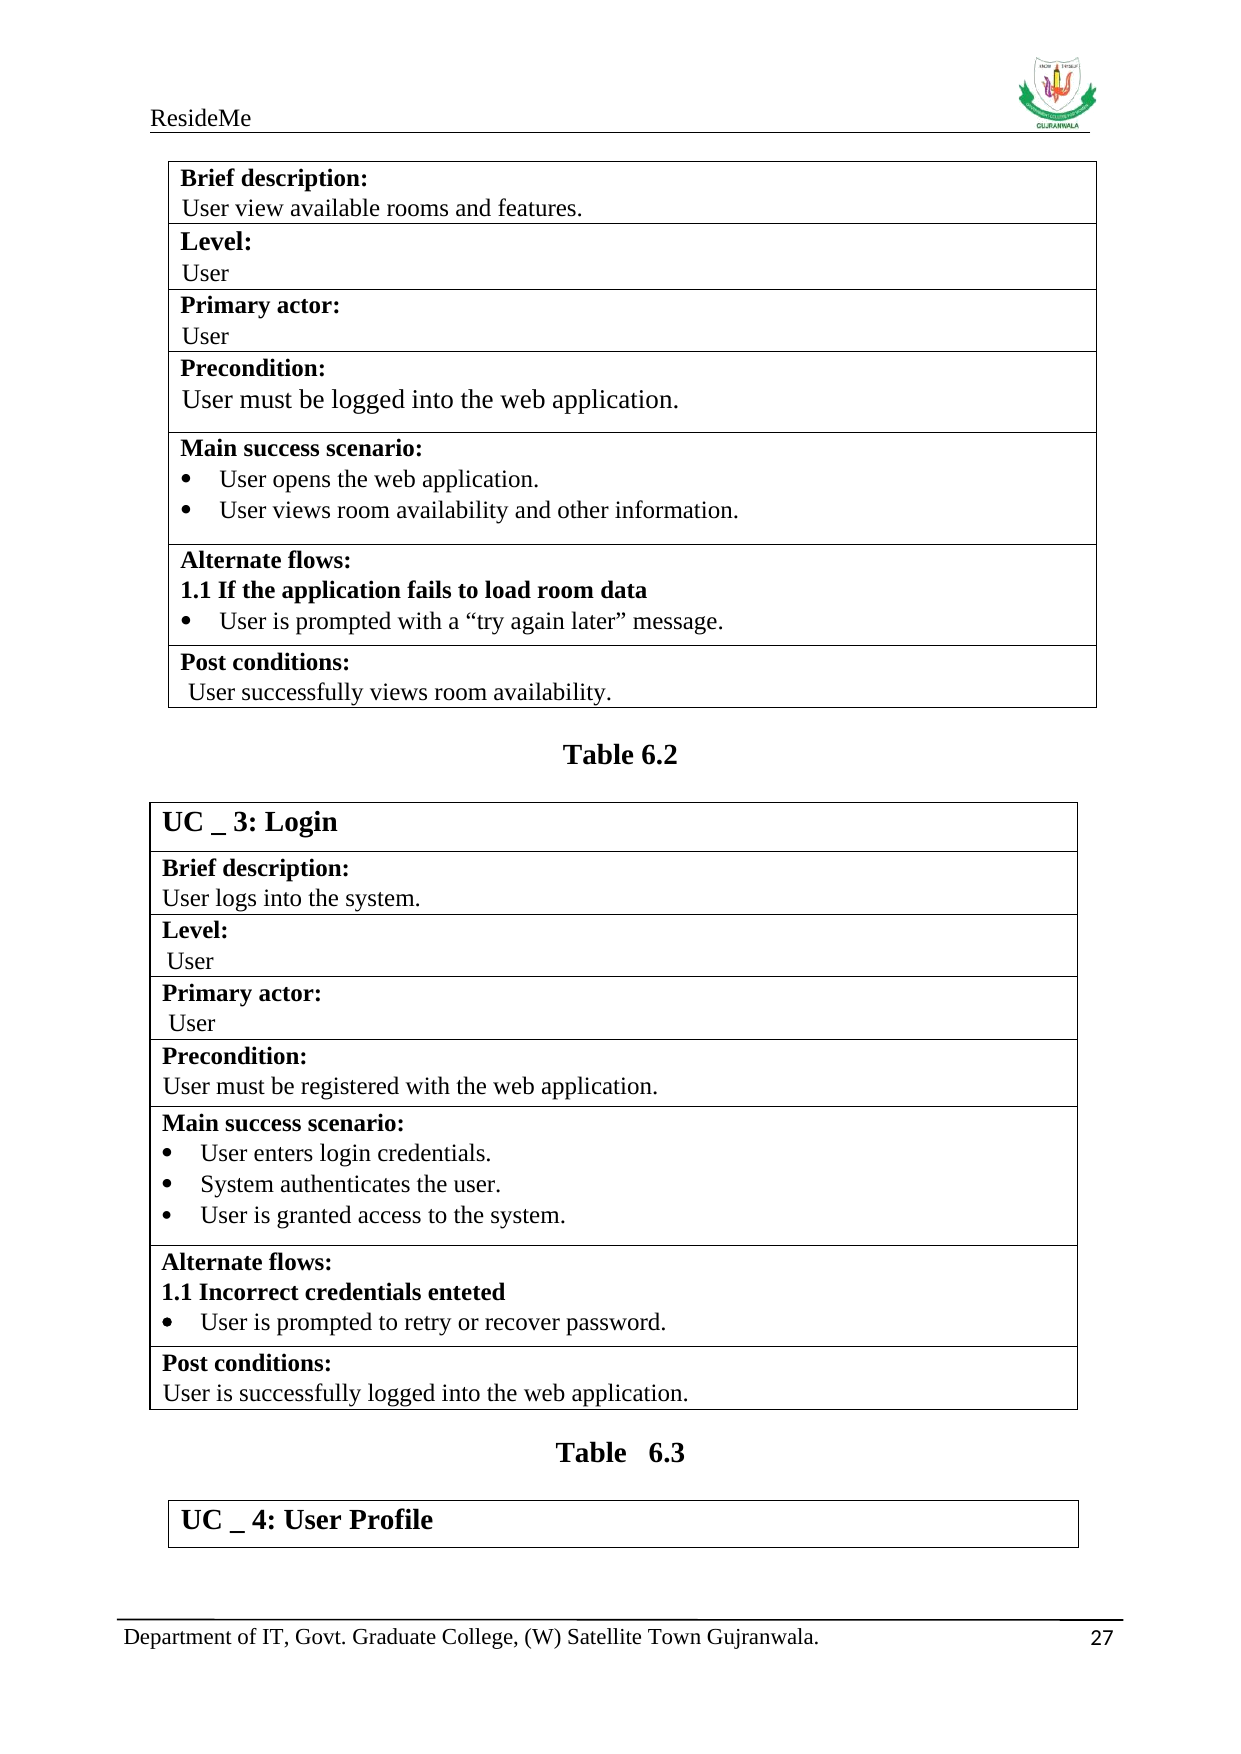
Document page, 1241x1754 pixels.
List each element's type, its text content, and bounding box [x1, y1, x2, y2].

text Table 6.3 [150, 1435, 1090, 1468]
table_cell Post conditions: User is successfully logged into the web application. [151, 1347, 1077, 1409]
table_cell Main success scenario: User opens the web application. User views room availability and other information. [169, 433, 1096, 543]
table_cell Alternate flows: 1.1 If the application fails to load room data User is prompted with a “try again later” message. [169, 545, 1096, 645]
table_cell Primary actor: User [151, 977, 1077, 1039]
table_cell Brief description: User view available rooms and features. [169, 162, 1096, 223]
table_cell Alternate flows: Incorrect credentials enteted User is prompted to retry or recover password. [151, 1246, 1077, 1346]
table_cell Level: User [151, 915, 1077, 976]
table_cell Precondition: User must be registered with the web application. [151, 1040, 1077, 1106]
table_cell Precondition: User must be logged into the web application. [169, 352, 1096, 432]
table_cell Post conditions: User successfully views room availability. [169, 646, 1096, 707]
table_cell Level: User [169, 224, 1096, 288]
table_cell Primary actor: User [169, 290, 1096, 351]
table_header UC _ 3: Login [151, 803, 1077, 851]
table_cell Main success scenario: User enters login credentials. System authenticates the user. User is granted access to the system. [151, 1107, 1077, 1244]
table_cell Brief description: User logs into the system. [151, 852, 1077, 913]
text Table 6.2 [150, 737, 1090, 771]
picture [1018, 57, 1097, 130]
table_header UC _ 4: User Profile [169, 1501, 1078, 1547]
